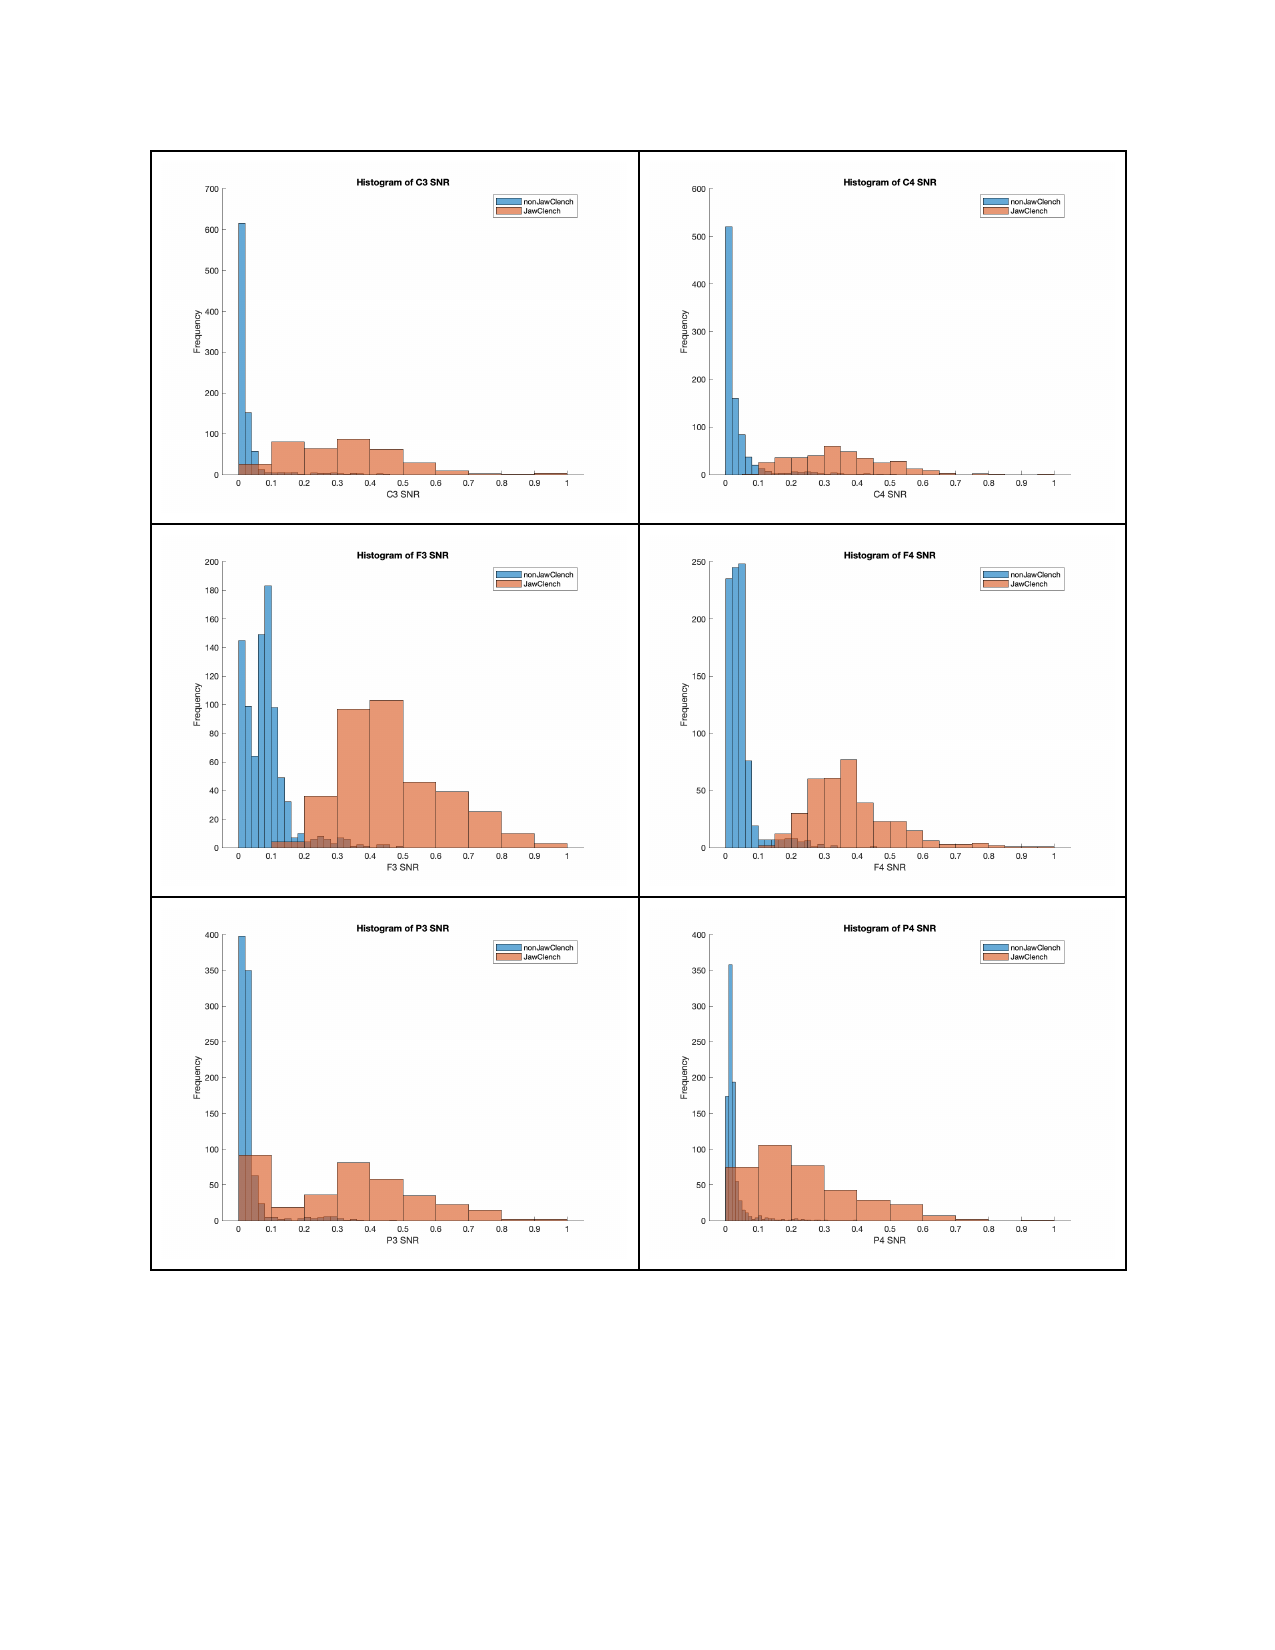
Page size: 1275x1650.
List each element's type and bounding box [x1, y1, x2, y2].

picture [161, 908, 628, 1259]
table_cell [152, 525, 638, 896]
picture [648, 535, 1115, 886]
picture [648, 908, 1115, 1259]
table_header [152, 152, 638, 523]
table_header [640, 152, 1125, 523]
picture [648, 162, 1115, 513]
picture [161, 162, 628, 513]
table_cell [640, 898, 1125, 1269]
picture [161, 535, 628, 886]
table_cell [640, 525, 1125, 896]
table_cell [152, 898, 638, 1269]
